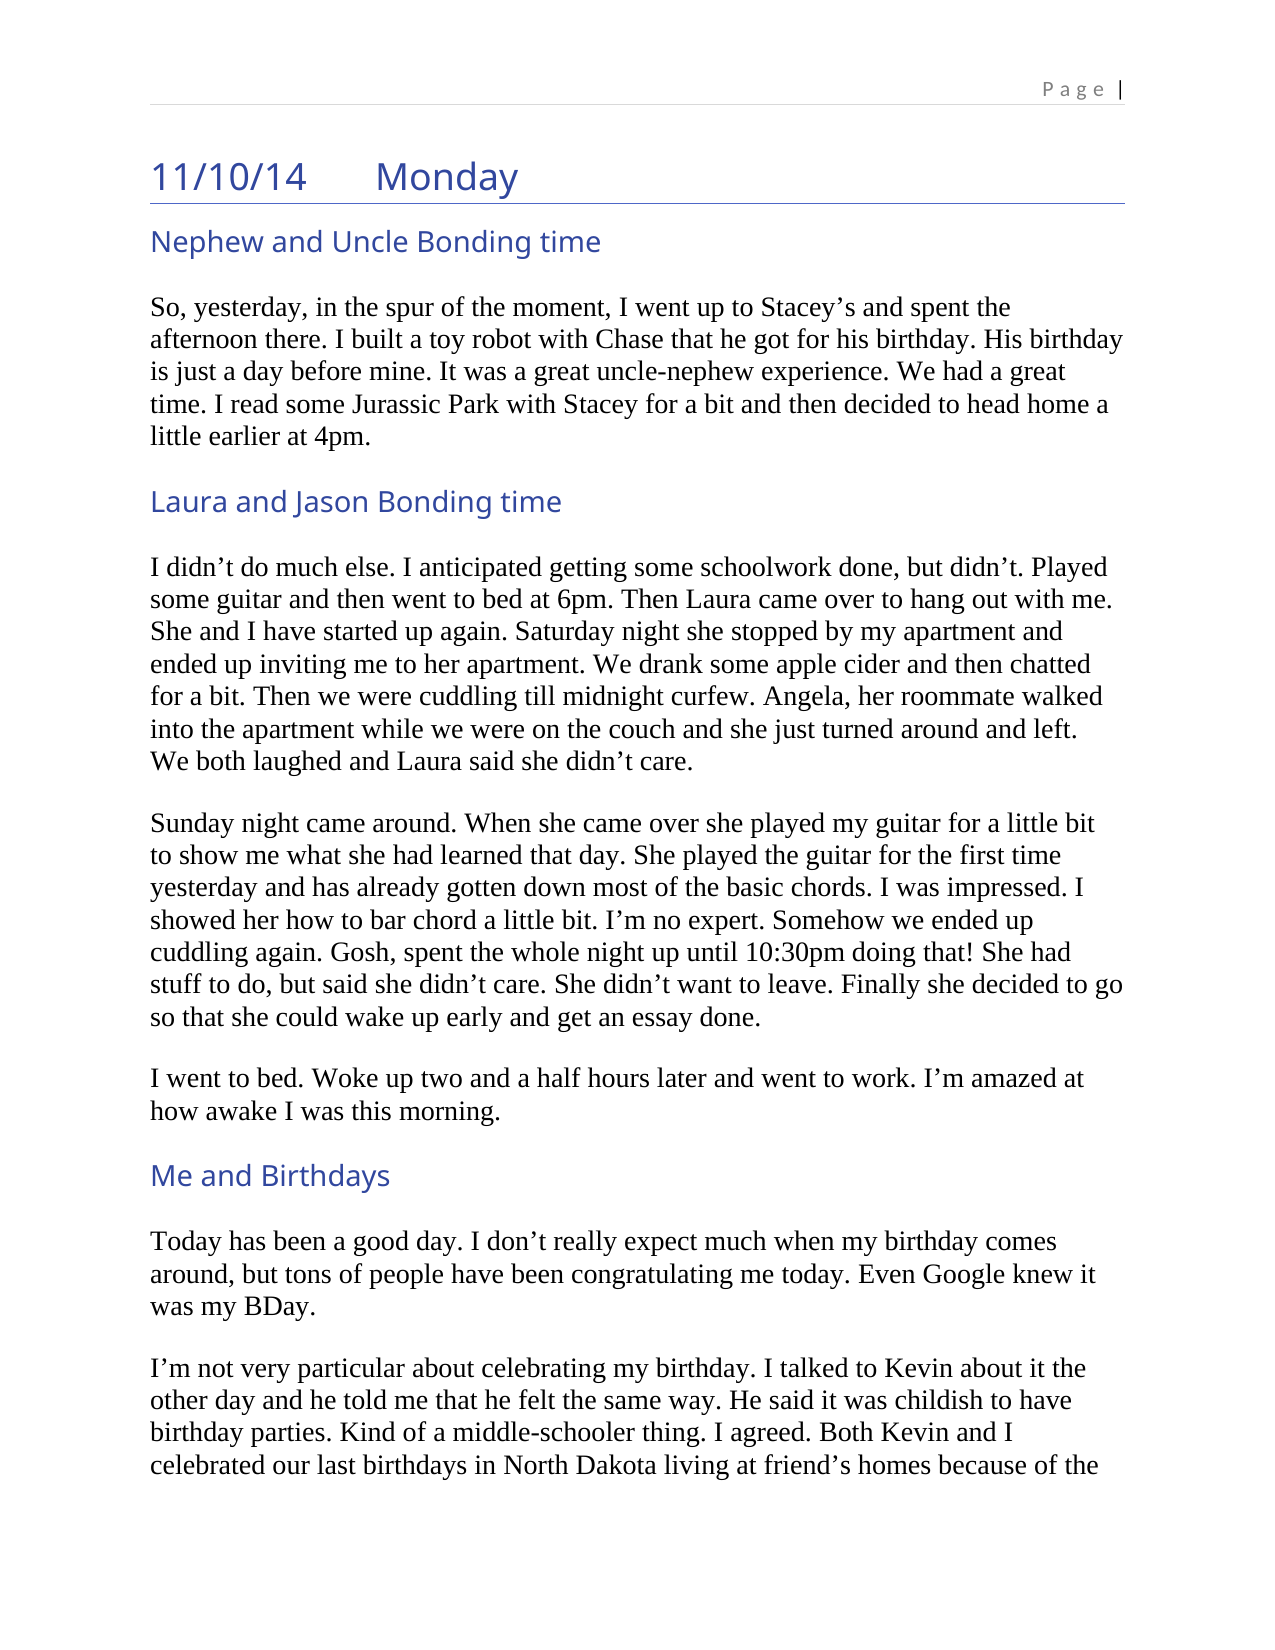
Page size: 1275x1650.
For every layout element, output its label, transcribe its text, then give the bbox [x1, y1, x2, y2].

text Today has been a good day. I don’t really expect much when my birthday comes around, but tons of people have been congratulating me today. Even Google knew it was my BDay. [150, 1224, 1125, 1322]
subtitle 11/10/14 Monday [150, 150, 1125, 203]
text I went to bed. Woke up two and a half hours later and went to work. I’m amazed at how awake I was this morning. [150, 1062, 1125, 1126]
text I didn’t do much else. I anticipated getting some schoolwork done, but didn’t. Played some guitar and then went to bed at 6pm. Then Laura came over to hang out with me. She and I have started up again. Saturday night she stopped by my apartment and ended up inviting me to her apartment. We drank some apple cider and then chatted for a bit. Then we were cuddling till midnight curfew. Angela, her roommate walked into the apartment while we were on the couch and she just turned around and left. We both laughed and Laura said she didn’t care. [150, 550, 1125, 776]
text Sunday night came around. When she came over she played my guitar for a little bit to show me what she had learned that day. She played the guitar for the first time yesterday and has already gotten down most of the basic chords. I was impressed. I showed her how to bar chord a little bit. I’m no expert. Somehow we ended up cuddling again. Gosh, spent the whole night up until 10:30pm doing that! She had stuff to do, but said she didn’t care. She didn’t want to leave. Finally she decided to go so that she could wake up early and get an essay done. [150, 806, 1125, 1032]
subtitle Nephew and Uncle Bonding time [150, 221, 1125, 261]
text So, yesterday, in the spur of the moment, I went up to Stacey’s and spent the afternoon there. I built a toy robot with Chase that he got for his birthday. His birthday is just a day before mine. It was a great uncle-nephew experience. We had a great time. I read some Jurassic Park with Stacey for a bit and then decided to head home a little earlier at 4pm. [150, 290, 1125, 452]
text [150, 1351, 1125, 1480]
subtitle Me and Birthdays [150, 1156, 1125, 1195]
subtitle Laura and Jason Bonding time [150, 481, 1125, 521]
